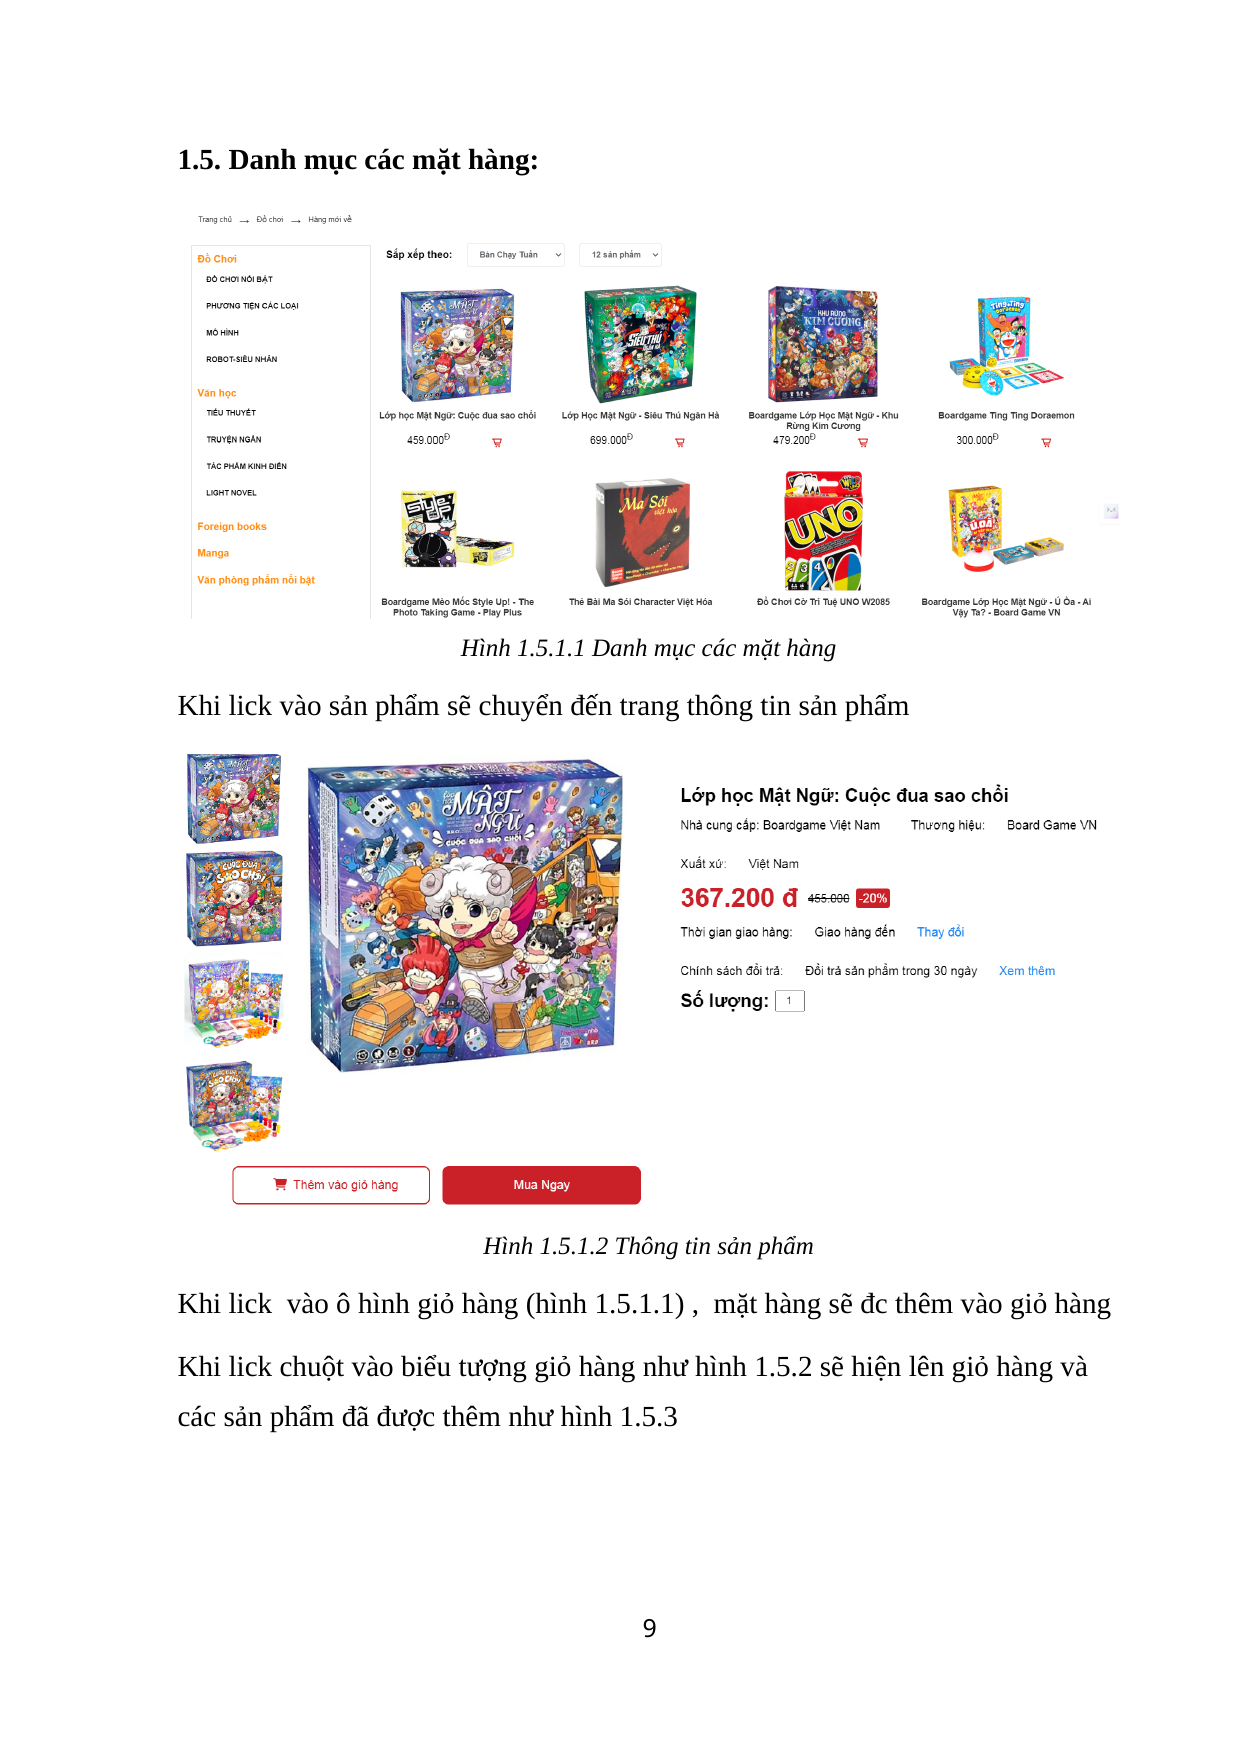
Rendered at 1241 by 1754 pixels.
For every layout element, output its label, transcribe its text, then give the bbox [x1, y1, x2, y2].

text Khi lick vào ô hình giỏ hàng (hình 1.5.1.1) , mặt hàng sẽ đc thêm vào giỏ hàng [177, 1286, 1122, 1320]
text Khi lick vào sản phẩm sẽ chuyển đến trang thông tin sản phẩm [177, 688, 1122, 722]
picture [178, 751, 1122, 1217]
picture [178, 205, 1122, 619]
text 1.5. Danh mục các mặt hàng: [177, 142, 1122, 176]
text Khi lick chuột vào biểu tượng giỏ hàng như hình 1.5.2 sẽ hiện lên giỏ hàng và các sản phẩm đã được thêm như hình 1.5.3 [177, 1349, 1122, 1433]
